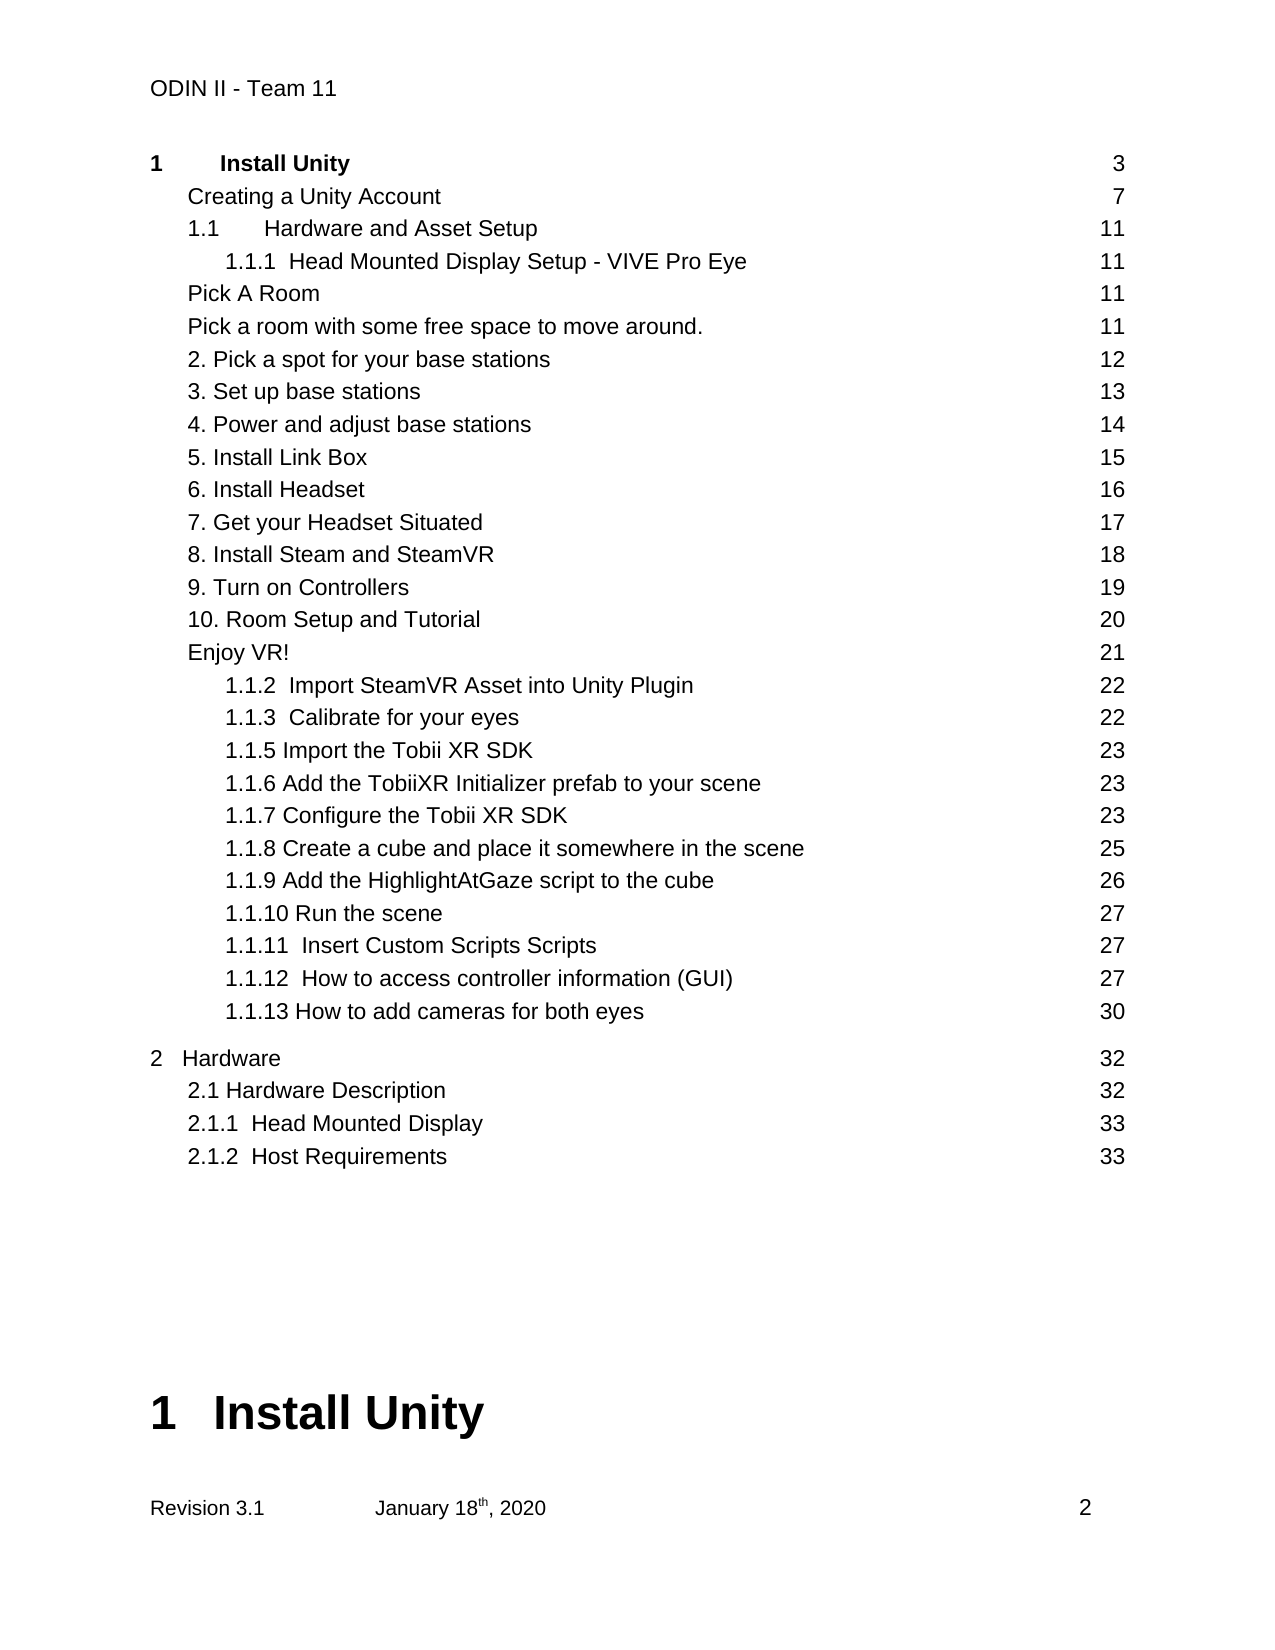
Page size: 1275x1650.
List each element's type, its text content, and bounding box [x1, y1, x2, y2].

subtitle 1 Install Unity [150, 1385, 1125, 1440]
